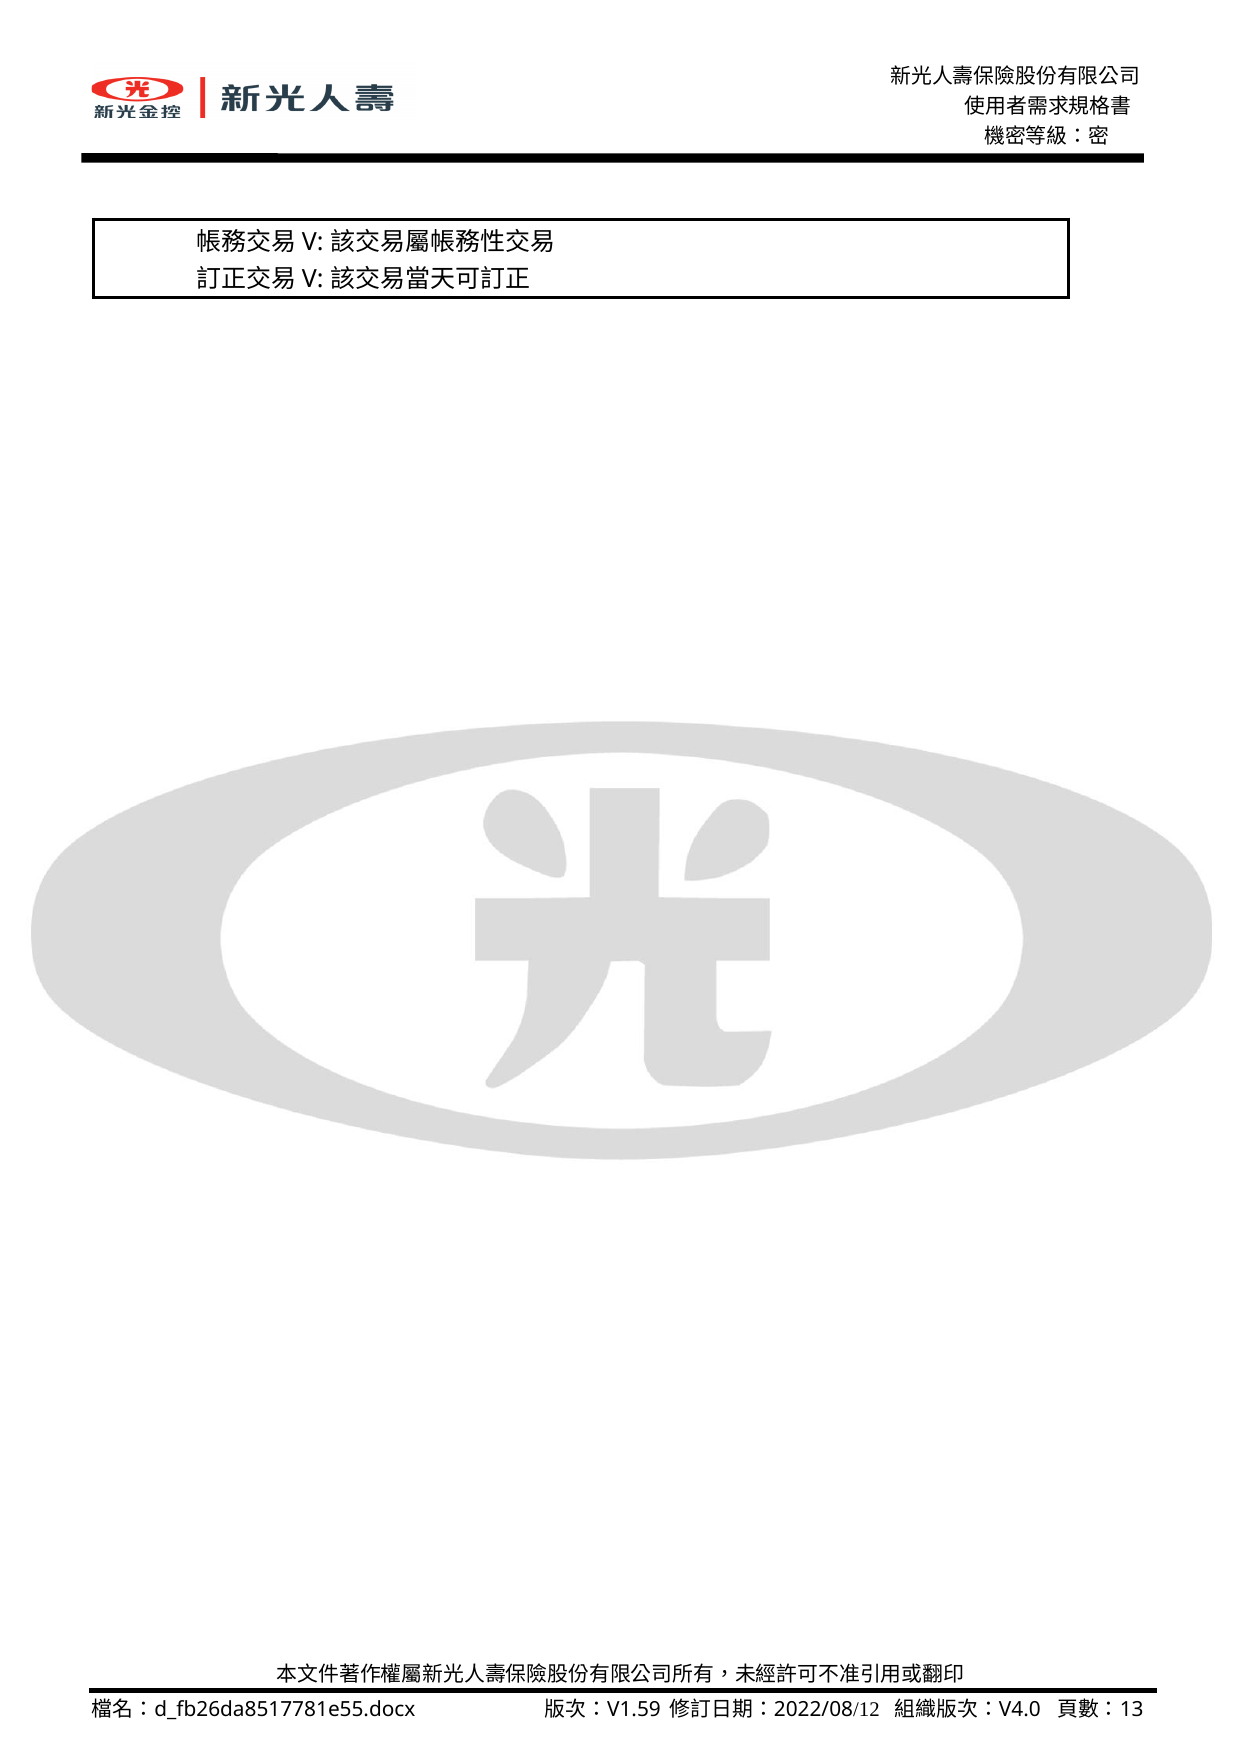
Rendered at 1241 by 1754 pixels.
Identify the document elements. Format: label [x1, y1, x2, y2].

table_cell [95, 221, 1067, 296]
picture [91, 61, 417, 118]
picture [25, 713, 1215, 1166]
